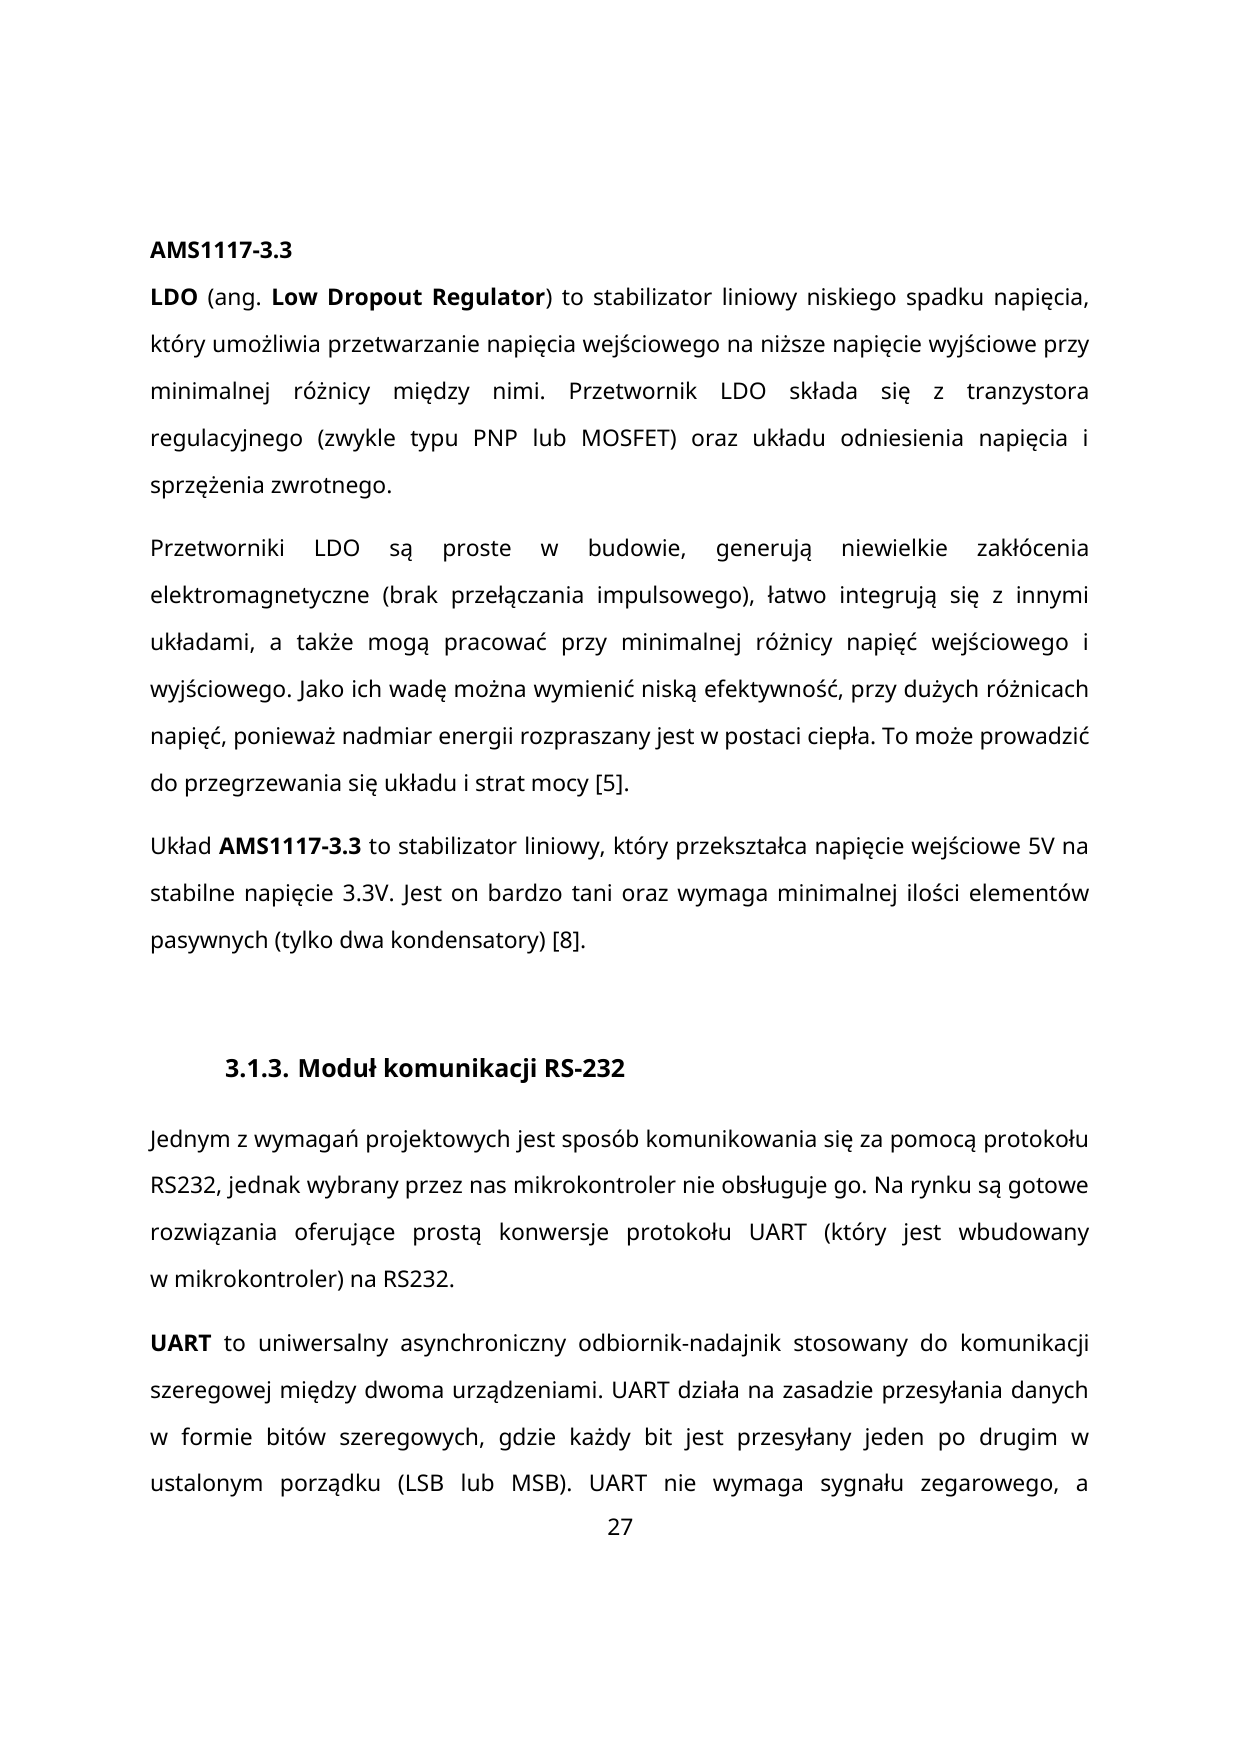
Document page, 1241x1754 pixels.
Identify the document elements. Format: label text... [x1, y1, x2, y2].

subtitle Moduł komunikacji RS-232 [225, 1051, 1090, 1085]
text AMS1117-3.3 LDO (ang. Low Dropout Regulator) to stabilizator liniowy niskiego spadku napięcia, który umożliwia przetwarzanie napięcia wejściowego na niższe napięcie wyjściowe przy minimalnej różnicy między nimi. Przetwornik LDO składa się z tranzystora regulacyjnego (zwykle typu PNP lub MOSFET) oraz układu odniesienia napięcia i sprzężenia zwrotnego. [150, 234, 1090, 500]
text Jednym z wymagań projektowych jest sposób komunikowania się za pomocą protokołu RS232, jednak wybrany przez nas mikrokontroler nie obsługuje go. Na rynku są gotowe rozwiązania oferujące prostą konwersje protokołu UART (który jest wbudowany w mikrokontroler) na RS232. [150, 1123, 1090, 1294]
text Przetworniki LDO są proste w budowie, generują niewielkie zakłócenia elektromagnetyczne (brak przełączania impulsowego), łatwo integrują się z innymi układami, a także mogą pracować przy minimalnej różnicy napięć wejściowego i wyjściowego. Jako ich wadę można wymienić niską efektywność, przy dużych różnicach napięć, ponieważ nadmiar energii rozpraszany jest w postaci ciepła. To może prowadzić do przegrzewania się układu i strat mocy [5]. [150, 532, 1090, 798]
text Układ AMS1117-3.3 to stabilizator liniowy, który przekształca napięcie wejściowe 5V na stabilne napięcie 3.3V. Jest on bardzo tani oraz wymaga minimalnej ilości elementów pasywnych (tylko dwa kondensatory) [8]. [150, 830, 1090, 955]
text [150, 1327, 1090, 1499]
